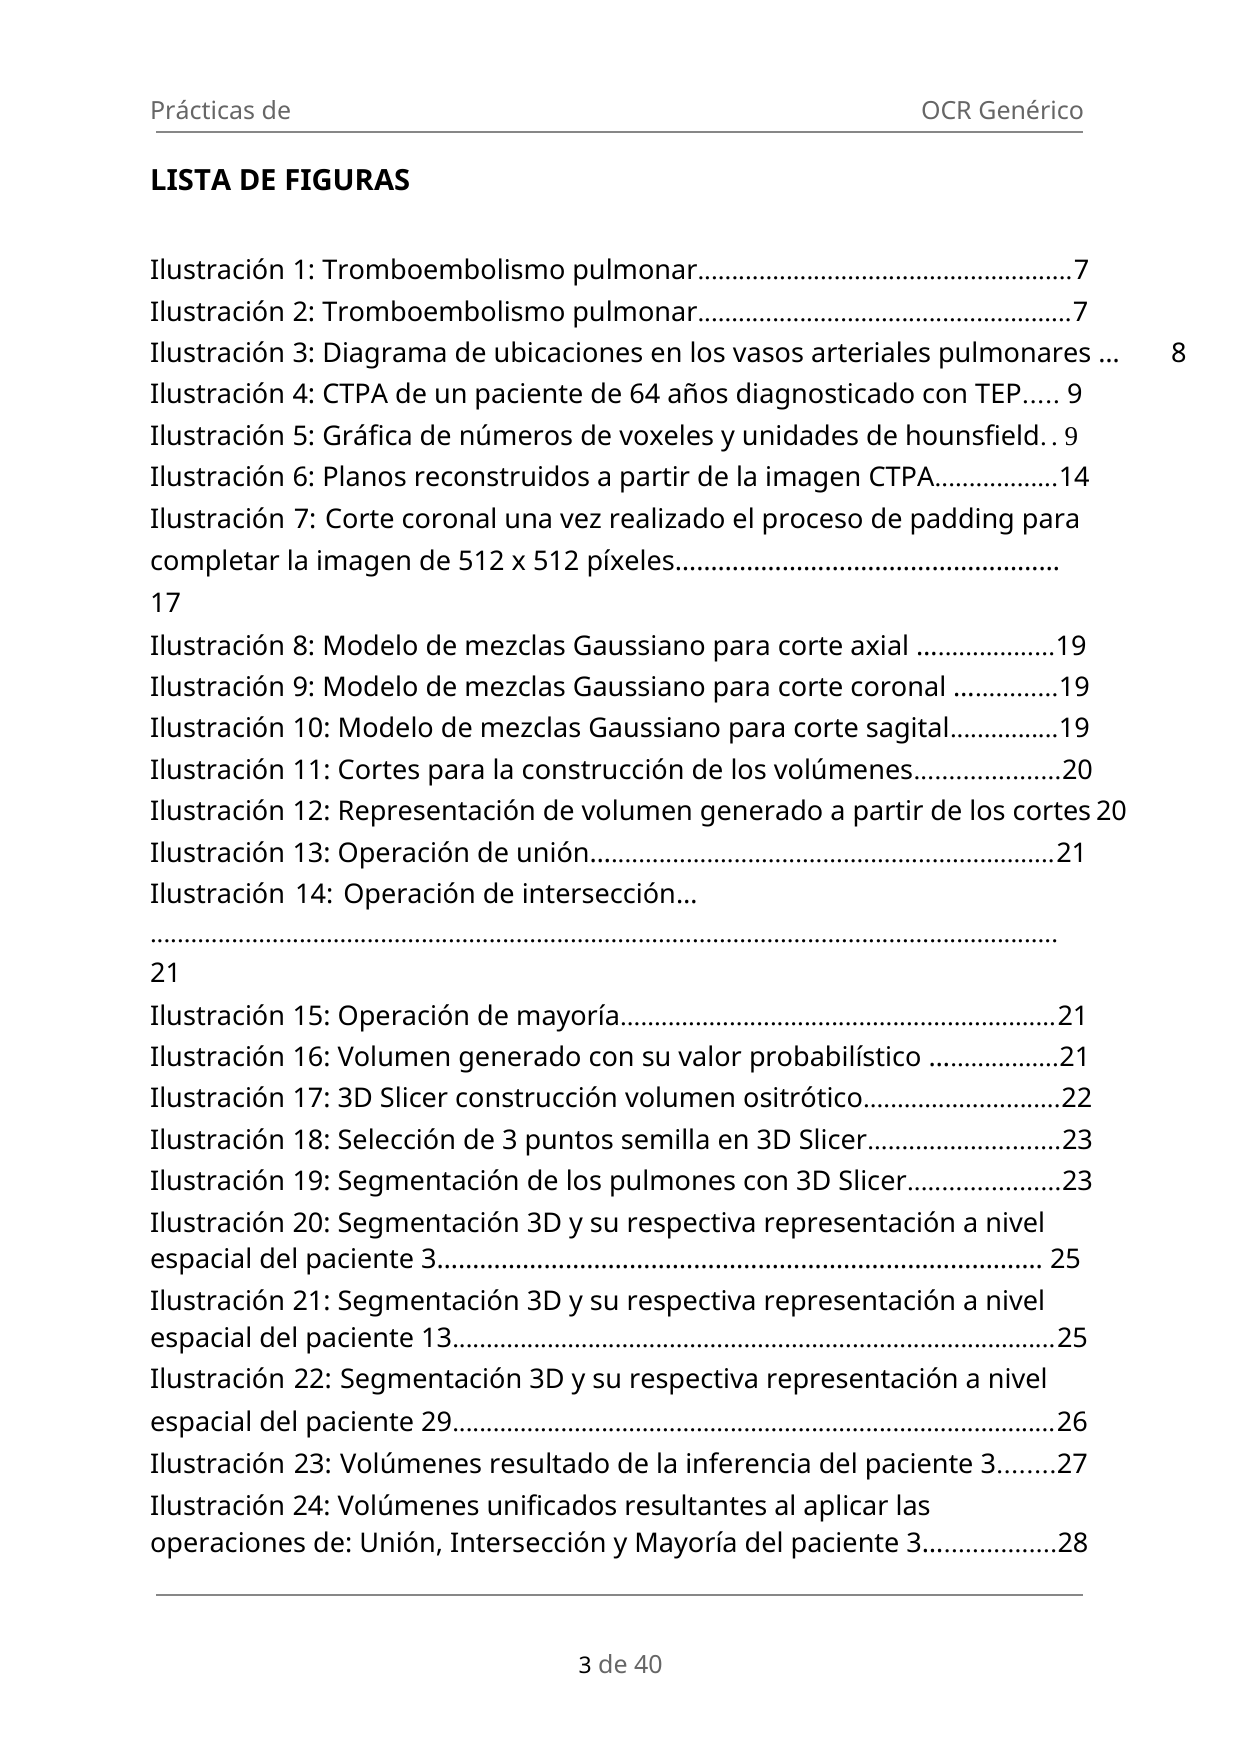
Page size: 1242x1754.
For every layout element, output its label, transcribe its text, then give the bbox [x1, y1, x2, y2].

text Ilustración 5: Gráfica de números de voxeles y unidades de hounsfield 9 [150, 416, 1198, 453]
text Ilustración 8: Modelo de mezclas Gaussiano para corte axial … 19 [150, 626, 1198, 663]
text Ilustración 6: Planos reconstruidos a partir de la imagen CTPA 14 [150, 458, 1198, 494]
text Ilustración 13: Operación de unión… 21 [150, 833, 1198, 870]
text Ilustración 22: Segmentación 3D y su respectiva representación a nivel espacial del paciente 29 26 [150, 1359, 1090, 1439]
text Ilustración 15: Operación de mayoría 21 [150, 996, 1198, 1033]
text Ilustración 19: Segmentación de los pulmones con 3D Slicer 23 [150, 1162, 1198, 1198]
text Ilustración 21: Segmentación 3D y su respectiva representación a nivel espacial del paciente 13 25 [150, 1281, 1090, 1355]
text Ilustración 18: Selección de 3 puntos semilla en 3D Slicer 23 [150, 1120, 1198, 1157]
text Ilustración 1: Tromboembolismo pulmonar 7 [150, 251, 1198, 287]
text Ilustración 23: Volúmenes resultado de la inferencia del paciente 3 27 [150, 1444, 1090, 1481]
text Ilustración 3: Diagrama de ubicaciones en los vasos arteriales pulmonares … 8 [150, 333, 1198, 370]
text Ilustración 9: Modelo de mezclas Gaussiano para corte coronal … 19 [150, 668, 1198, 704]
text Ilustración 12: Representación de volumen generado a partir de los cortes 20 [150, 792, 1198, 829]
text Ilustración 7: Corte coronal una vez realizado el proceso de padding para completar la imagen de 512 x 512 píxeles……………………………………………… 17 [150, 499, 1090, 621]
text Ilustración 4: CTPA de un paciente de 64 años diagnosticado con TEP 9 [150, 375, 1198, 412]
text Ilustración 20: Segmentación 3D y su respectiva representación a nivel espacial del paciente 3…………………………………………………………………………. 25 [150, 1203, 1090, 1277]
text Ilustración 24: Volúmenes unificados resultantes al aplicar las operaciones de: Unión, Intersección y Mayoría del paciente 3… 28 [150, 1487, 1090, 1561]
subtitle LISTA DE FIGURAS [150, 159, 1198, 199]
text Ilustración 2: Tromboembolismo pulmonar 7 [150, 292, 1198, 329]
text Ilustración 11: Cortes para la construcción de los volúmenes 20 [150, 750, 1198, 787]
text Ilustración 10: Modelo de mezclas Gaussiano para corte sagital 19 [150, 709, 1198, 746]
text Ilustración 16: Volumen generado con su valor probabilístico … 21 [150, 1037, 1198, 1074]
text Ilustración 17: 3D Slicer construcción volumen ositrótico 22 [150, 1079, 1198, 1116]
text Ilustración 14: Operación de intersección… 21 [150, 874, 1090, 991]
